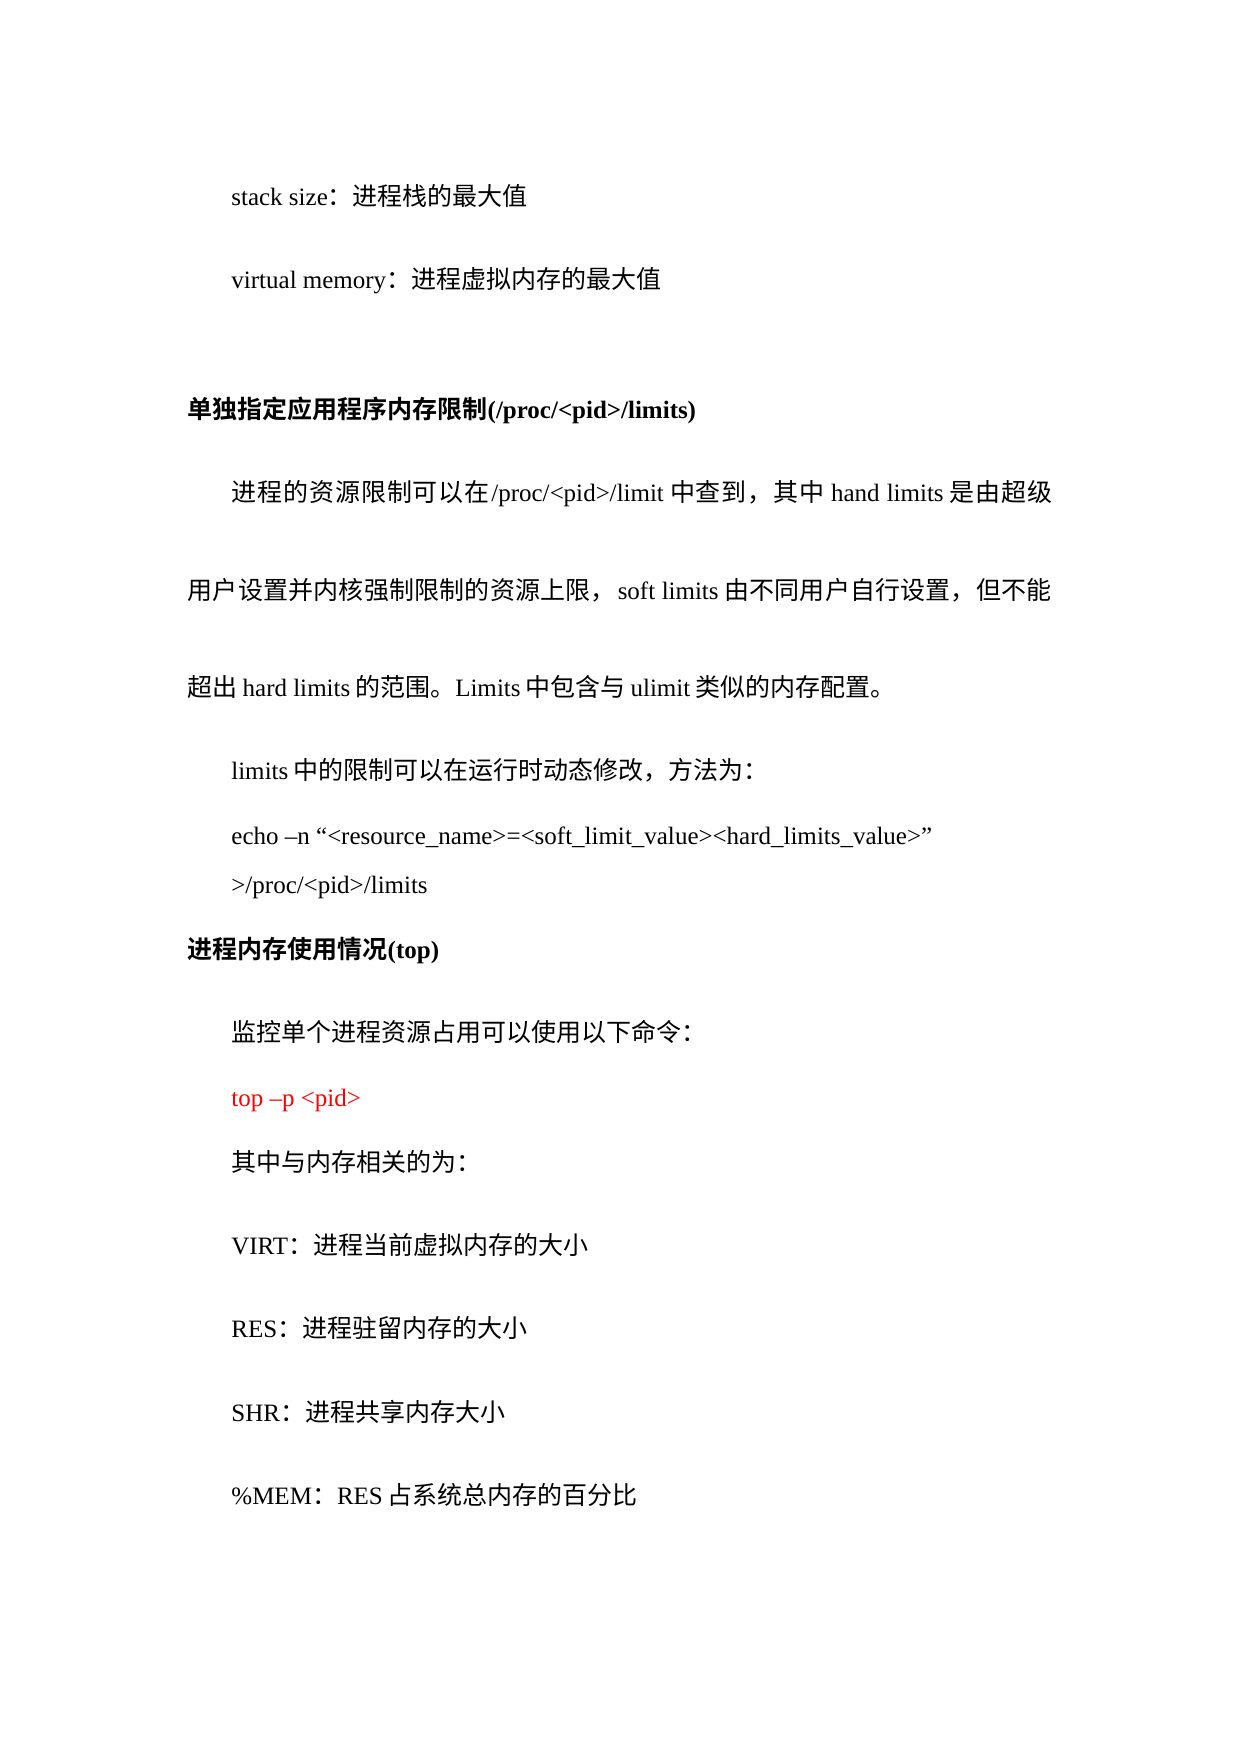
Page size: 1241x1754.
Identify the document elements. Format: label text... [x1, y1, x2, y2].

text limits中的限制可以在运行时动态修改，方法为： [187, 736, 1053, 801]
text 监控单个进程资源占用可以使用以下命令： [187, 998, 1053, 1063]
text 进程的资源限制可以在/proc/<pid>/limit中查到，其中hand limits是由超级用户设置并内核强制限制的资源上限，soft limits由不同用户自行设置，但不能超出hard limits的范围。Limits中包含与ulimit类似的内存配置。 [187, 458, 1053, 718]
text %MEM：RES占系统总内存的百分比 [187, 1461, 1053, 1526]
text top –p <pid> [187, 1081, 1053, 1114]
text VIRT：进程当前虚拟内存的大小 [187, 1211, 1053, 1276]
text 其中与内存相关的为： [187, 1128, 1053, 1193]
text stack size：进程栈的最大值 [187, 162, 1053, 227]
text virtual memory：进程虚拟内存的最大值 [187, 245, 1053, 310]
text echo –n “<resource_name>=<soft_limit_value><hard_limits_value>” >/proc/<pid>/limits [187, 819, 1053, 901]
subtitle 进程内存使用情况(top) [187, 915, 1053, 980]
text SHR：进程共享内存大小 [187, 1378, 1053, 1443]
text RES：进程驻留内存的大小 [187, 1294, 1053, 1359]
subtitle 单独指定应用程序内存限制(/proc/<pid>/limits) [187, 375, 1053, 440]
